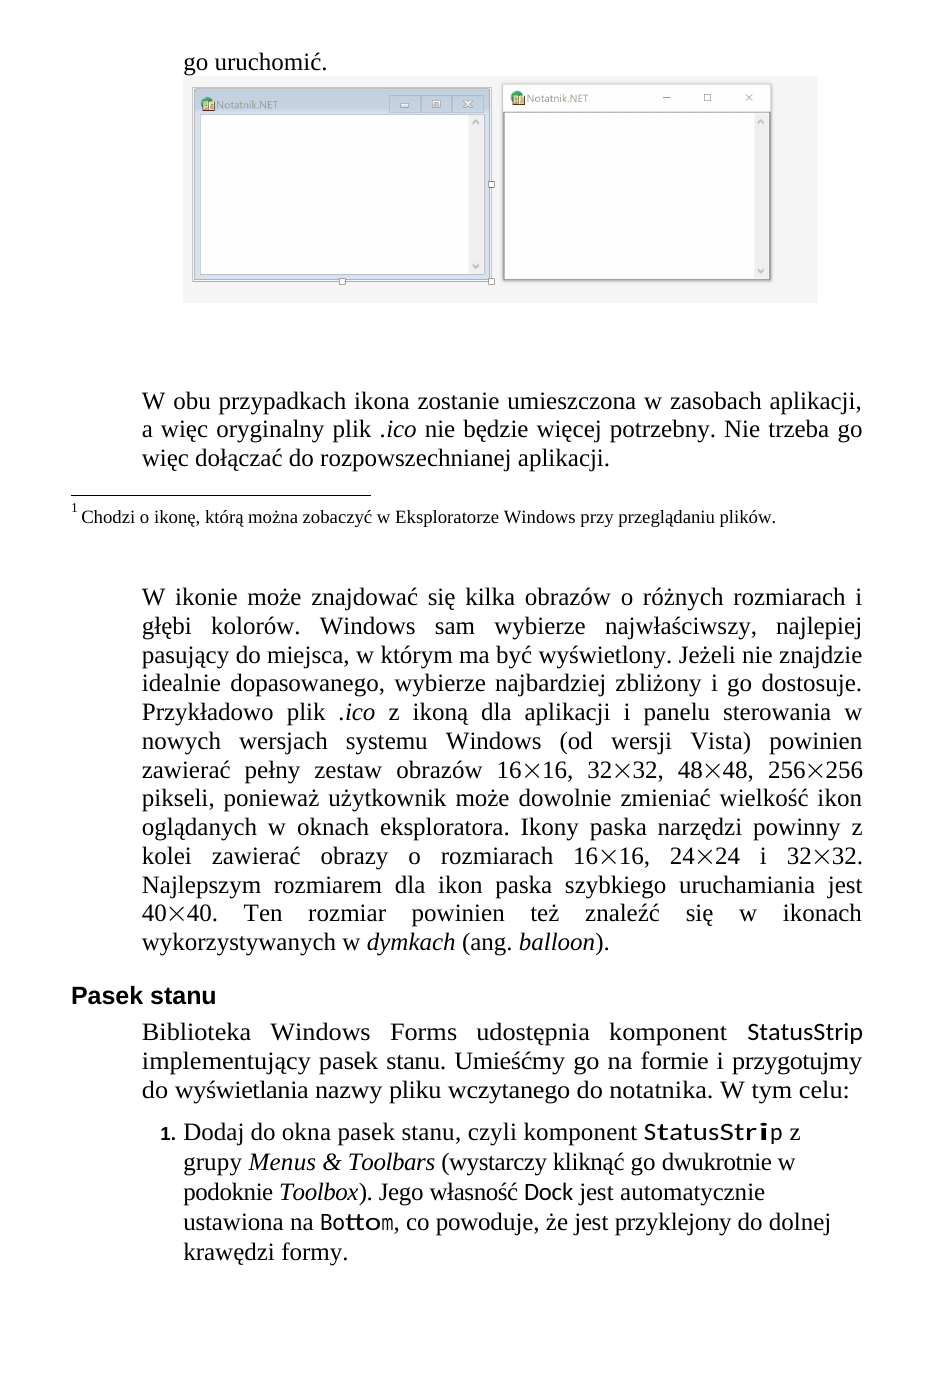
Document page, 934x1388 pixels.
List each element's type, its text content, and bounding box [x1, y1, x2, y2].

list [160, 48, 809, 76]
subtitle Pasek stanu [71, 981, 933, 1009]
picture [183, 76, 818, 303]
list Dodaj do okna pasek stanu, czyli komponent StatusStrip z grupy Menus & Toolbars (wystarczy kliknąć go dwukrotnie w podoknie Toolbox). Jego własność Dock jest automatycznie ustawiona na Bottom, co powoduje, że jest przyklejony do dolnej krawędzi formy. [160, 1117, 838, 1266]
text W obu przypadkach ikona zostanie umieszczona w zasobach aplikacji, a więc oryginalny plik .ico nie będzie więcej potrzebny. Nie trzeba go więc dołączać do rozpowszechnianej aplikacji. [142, 386, 863, 472]
text W ikonie może znajdować się kilka obrazów o różnych rozmiarach i głębi kolorów. Windows sam wybierze najwłaściwszy, najlepiej pasujący do miejsca, w którym ma być wyświetlony. Jeżeli nie znajdzie idealnie dopasowanego, wybierze najbardziej zbliżony i go dostosuje. Przykładowo plik .ico z ikoną dla aplikacji i panelu sterowania w nowych wersjach systemu Windows (od wersji Vista) powinien zawierać pełny zestaw obrazów 1616, 3232, 4848, 256256 pikseli, ponieważ użytkownik może dowolnie zmieniać wielkość ikon oglądanych w oknach eksploratora. Ikony paska narzędzi powinny z kolei zawierać obrazy o rozmiarach 1616, 2424 i 3232. Najlepszym rozmiarem dla ikon paska szybkiego uruchamiania jest 4040. Ten rozmiar powinien też znaleźć się w ikonach wykorzystywanych w dymkach (ang. balloon). [142, 582, 863, 956]
text Biblioteka Windows Forms udostępnia komponent StatusStrip implementujący pasek stanu. Umieśćmy go na formie i przygotujmy do wyświetlania nazwy pliku wczytanego do notatnika. W tym celu: [142, 1016, 863, 1104]
text 1 Chodzi o ikonę, którą można zobaczyć w Eksploratorze Windows przy przeglądaniu plików. [71, 494, 933, 527]
